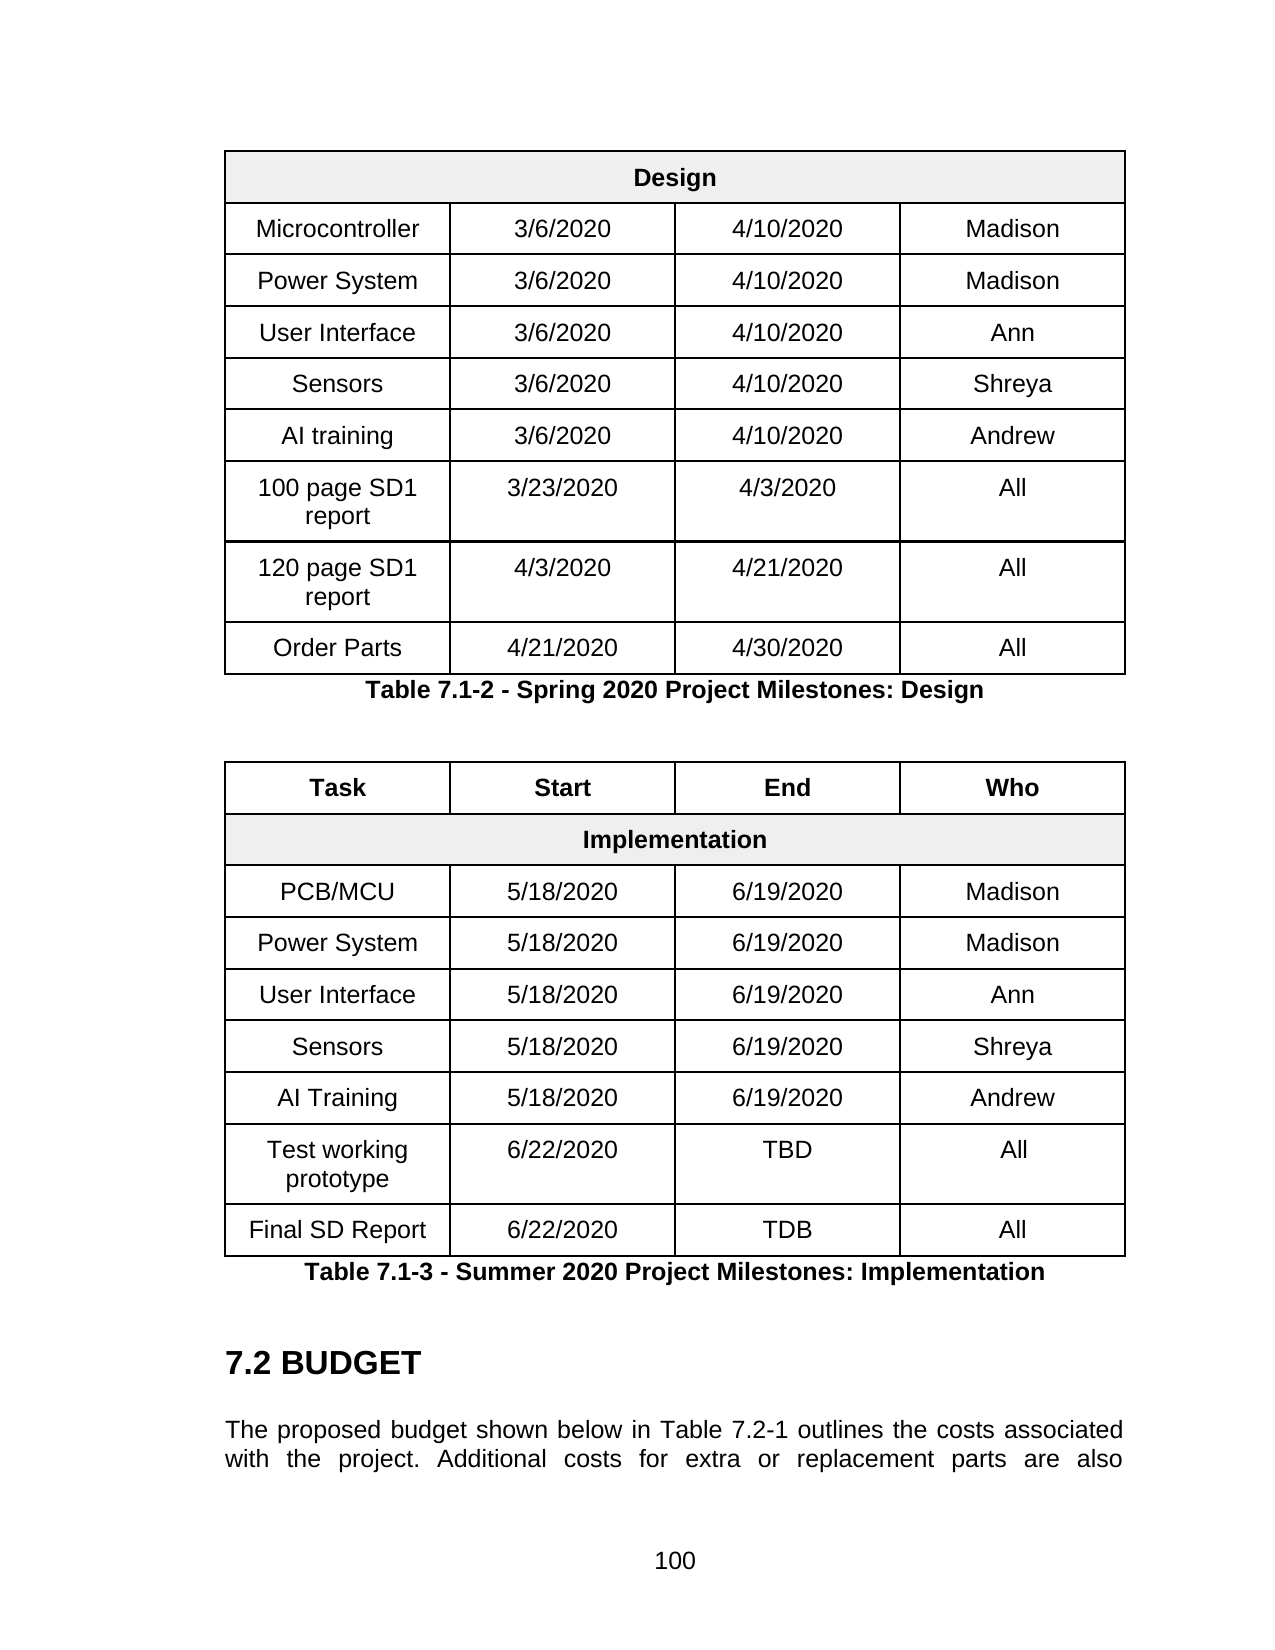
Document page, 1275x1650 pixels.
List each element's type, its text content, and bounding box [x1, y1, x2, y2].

table_cell 4/10/2020 [676, 410, 899, 460]
table_cell 6/22/2020 [451, 1125, 674, 1203]
table_cell Madison [901, 255, 1124, 305]
table_cell Andrew [901, 1073, 1124, 1122]
table_cell PCB/MCU [226, 866, 449, 916]
text Table 7.1-3 - Summer 2020 Project Milestones: Implementation [225, 1257, 1125, 1285]
table_cell User Interface [226, 970, 449, 1019]
table_cell Design [226, 152, 1124, 202]
table_cell User Interface [226, 307, 449, 357]
table_cell Microcontroller [226, 204, 449, 253]
table_cell 4/10/2020 [676, 255, 899, 305]
table_cell Sensors [226, 359, 449, 408]
table_cell Ann [901, 307, 1124, 357]
table_cell All [901, 1125, 1124, 1203]
table_cell Test working prototype [226, 1125, 449, 1203]
table_cell Final SD Report [226, 1205, 449, 1254]
table_cell 4/10/2020 [676, 204, 899, 253]
table_cell 3/23/2020 [451, 462, 674, 540]
table_cell 4/21/2020 [676, 543, 899, 621]
table_cell 4/10/2020 [676, 307, 899, 357]
table_cell Shreya [901, 1021, 1124, 1071]
table_cell Implementation [226, 815, 1124, 864]
table_cell All [901, 462, 1124, 540]
table_header Who [901, 763, 1124, 812]
table_cell Madison [901, 204, 1124, 253]
table_cell All [901, 543, 1124, 621]
table_cell 4/3/2020 [676, 462, 899, 540]
table_cell 4/30/2020 [676, 623, 899, 672]
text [225, 1415, 1125, 1472]
subtitle 7.2 BUDGET [225, 1343, 1125, 1381]
table_cell AI training [226, 410, 449, 460]
table_cell 5/18/2020 [451, 1021, 674, 1071]
table_cell 3/6/2020 [451, 204, 674, 253]
table_cell 100 page SD1 report [226, 462, 449, 540]
table_cell 3/6/2020 [451, 410, 674, 460]
table_cell All [901, 1205, 1124, 1254]
table_cell Madison [901, 918, 1124, 967]
table_cell Madison [901, 866, 1124, 916]
table_cell Ann [901, 970, 1124, 1019]
table_cell Sensors [226, 1021, 449, 1071]
table_cell 5/18/2020 [451, 970, 674, 1019]
table_cell TDB [676, 1205, 899, 1254]
table_cell Order Parts [226, 623, 449, 672]
table_cell 6/19/2020 [676, 1021, 899, 1071]
table_header End [676, 763, 899, 812]
table_cell 6/19/2020 [676, 970, 899, 1019]
table_cell 3/6/2020 [451, 307, 674, 357]
table_cell All [901, 623, 1124, 672]
table_cell 4/10/2020 [676, 359, 899, 408]
table_cell Shreya [901, 359, 1124, 408]
table_cell Power System [226, 255, 449, 305]
table_cell 6/19/2020 [676, 918, 899, 967]
table_cell 5/18/2020 [451, 918, 674, 967]
text Table 7.1-2 - Spring 2020 Project Milestones: Design [225, 675, 1125, 703]
table_cell Power System [226, 918, 449, 967]
table_cell 5/18/2020 [451, 1073, 674, 1122]
table_cell 6/22/2020 [451, 1205, 674, 1254]
table_cell 4/21/2020 [451, 623, 674, 672]
table_header Start [451, 763, 674, 812]
table_cell 5/18/2020 [451, 866, 674, 916]
table_cell 4/3/2020 [451, 543, 674, 621]
table_cell 3/6/2020 [451, 255, 674, 305]
table_header Task [226, 763, 449, 812]
table_cell TBD [676, 1125, 899, 1203]
table_cell Andrew [901, 410, 1124, 460]
table_cell AI Training [226, 1073, 449, 1122]
table_cell 3/6/2020 [451, 359, 674, 408]
table_cell 6/19/2020 [676, 1073, 899, 1122]
table_cell 6/19/2020 [676, 866, 899, 916]
table_cell 120 page SD1 report [226, 543, 449, 621]
